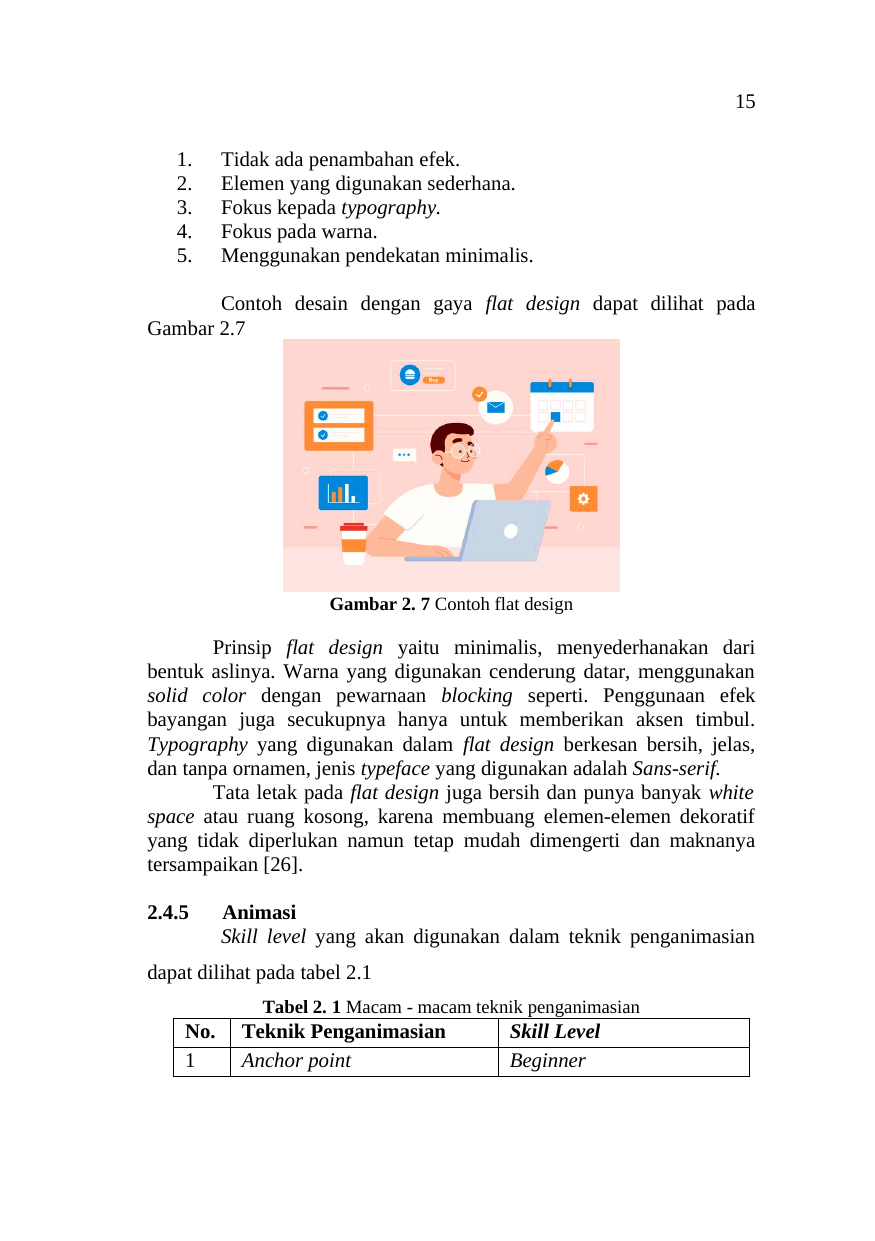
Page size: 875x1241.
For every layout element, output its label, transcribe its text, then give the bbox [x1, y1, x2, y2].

list Fokus kepada typography. [177, 195, 756, 219]
table_header Skill Level [499, 1019, 749, 1047]
picture [283, 339, 620, 592]
table_header Teknik Penganimasian [231, 1019, 498, 1047]
text Prinsip flat design yaitu minimalis, menyederhanakan dari bentuk aslinya. Warna yang digunakan cenderung datar, menggunakan solid color dengan pewarnaan blocking seperti. Penggunaan efek bayangan juga secukupnya hanya untuk memberikan aksen timbul. Typography yang digunakan dalam flat design berkesan bersih, jelas, dan tanpa ornamen, jenis typeface yang digunakan adalah Sans-serif. [147, 635, 756, 779]
table_cell Anchor point [231, 1048, 498, 1076]
table_header No. [174, 1019, 230, 1047]
text Contoh desain dengan gaya flat design dapat dilihat pada Gambar 2.7 [147, 291, 756, 339]
list Menggunakan pendekatan minimalis. [177, 243, 756, 267]
table_cell 1 [174, 1048, 230, 1076]
text Gambar 2. 7 Contoh flat design [147, 593, 756, 614]
list Elemen yang digunakan sederhana. [177, 171, 756, 195]
text Skill level yang akan digunakan dalam teknik penganimasian dapat dilihat pada tabel 2.1 [147, 924, 756, 984]
subtitle 2.4.5 Animasi [147, 900, 756, 924]
list Fokus pada warna. [177, 219, 756, 243]
list Tidak ada penambahan efek. [177, 147, 756, 171]
table_cell Beginner [499, 1048, 749, 1076]
text Tata letak pada flat design juga bersih dan punya banyak white space atau ruang kosong, karena membuang elemen-elemen dekoratif yang tidak diperlukan namun tetap mudah dimengerti dan maknanya tersampaikan [26]. [147, 779, 756, 876]
text Tabel 2. 1 Macam - macam teknik penganimasian [147, 996, 756, 1018]
